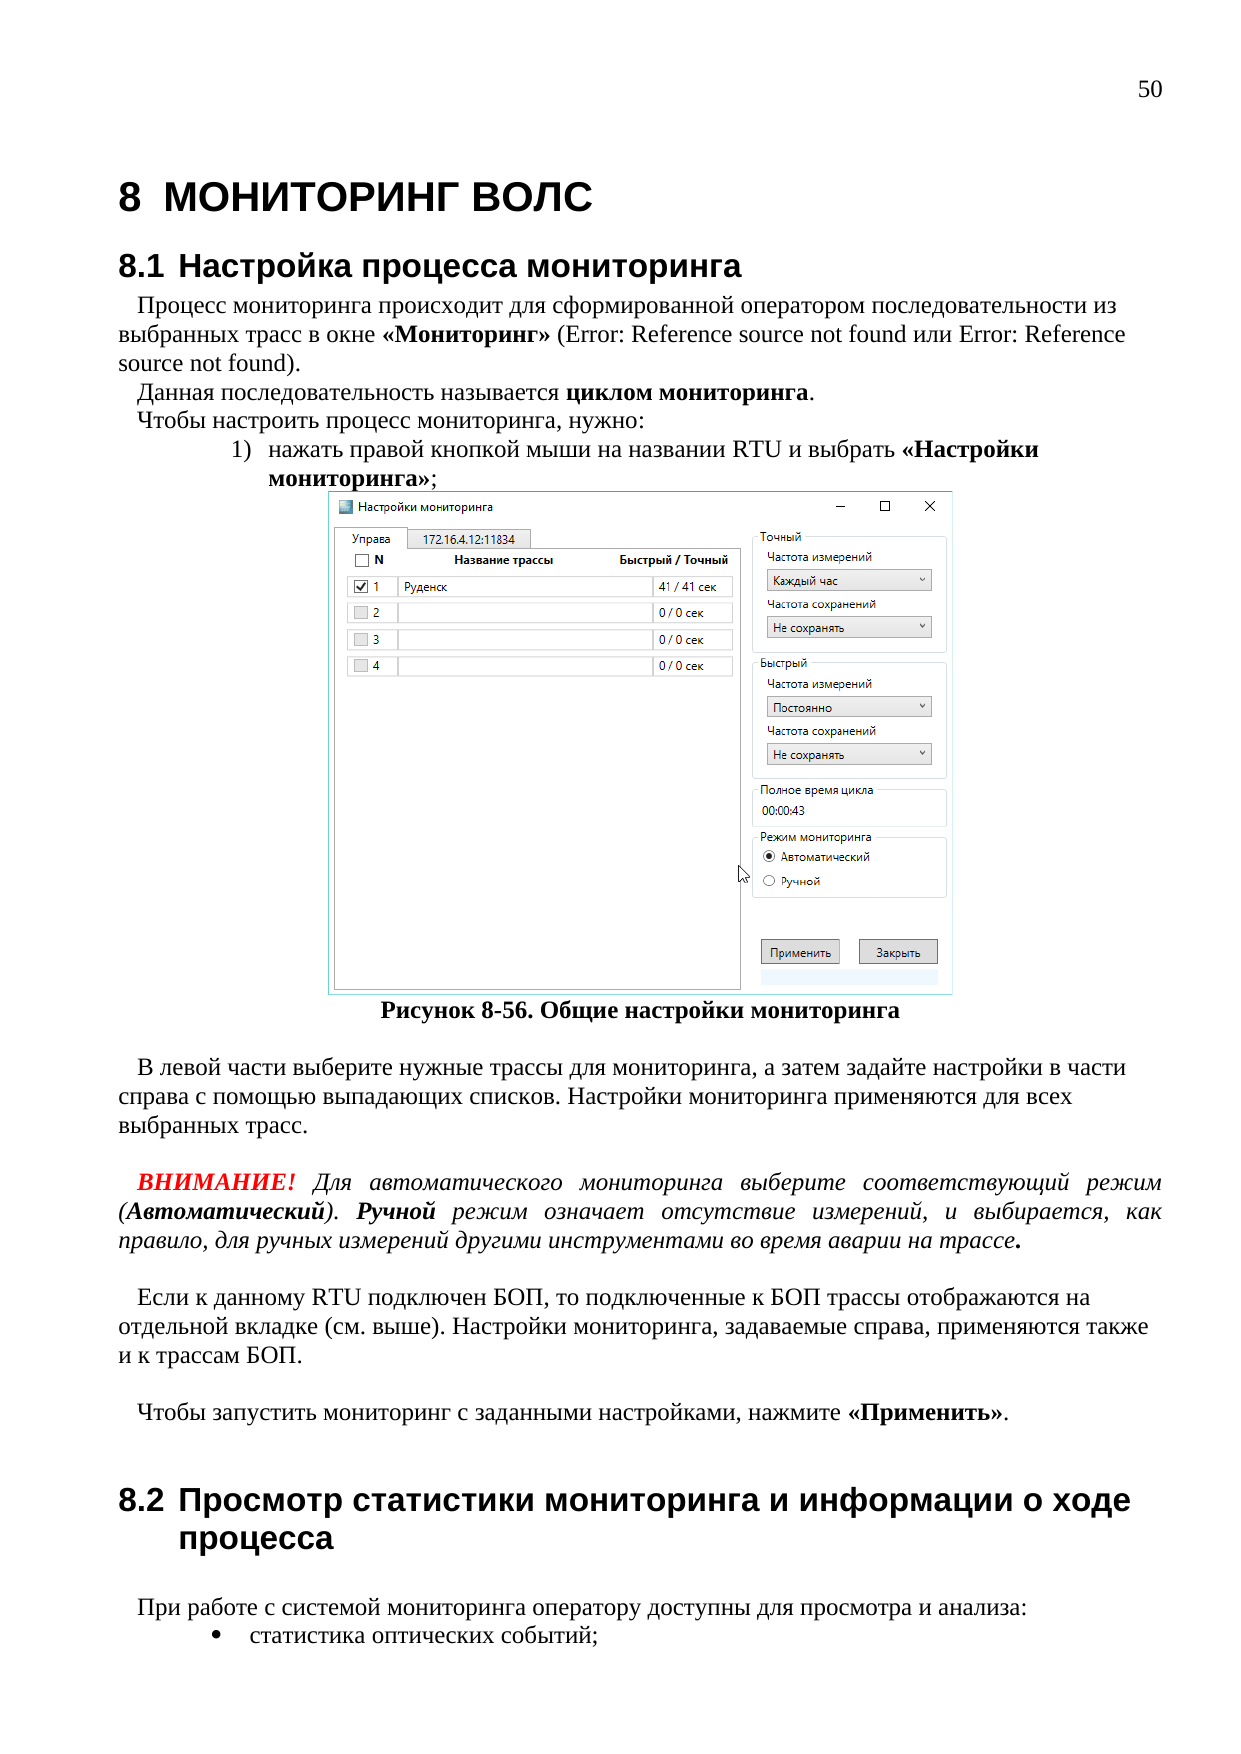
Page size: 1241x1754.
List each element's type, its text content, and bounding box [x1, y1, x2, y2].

list нажать правой кнопкой мыши на названии RTU и выбрать «Настройки мониторинга»; [231, 434, 1162, 492]
picture [328, 491, 953, 995]
text Данная последовательность называется циклом мониторинга. [118, 377, 1162, 405]
subtitle Настройка процесса мониторинга [118, 246, 1162, 284]
list статистика оптических событий; [212, 1621, 1162, 1649]
text В левой части выберите нужные трассы для мониторинга, а затем задайте настройки в части справа с помощью выпадающих списков. Настройки мониторинга применяются для всех выбранных трасс. [118, 1052, 1162, 1139]
text Чтобы настроить процесс мониторинга, нужно: [118, 405, 1162, 434]
text ВНИМАНИЕ! Для автоматического мониторинга выберите соответствующий режим (Автоматический). Ручной режим означает отсутствие измерений, и выбирается, как правило, для ручных измерений другими инструментами во время аварии на трассе. [118, 1167, 1162, 1254]
subtitle Мониторинг ВОЛС [118, 173, 1162, 221]
text При работе с системой мониторинга оператору доступны для просмотра и анализа: [118, 1592, 1162, 1621]
subtitle Просмотр статистики мониторинга и информации о ходе процесса [118, 1480, 1162, 1557]
text Если к данному RTU подключен БОП, то подключенные к БОП трассы отображаются на отдельной вкладке (см. выше). Настройки мониторинга, задаваемые справа, применяются также и к трассам БОП. [118, 1282, 1162, 1369]
text Чтобы запустить мониторинг с заданными настройками, нажмите «Применить». [118, 1397, 1162, 1426]
